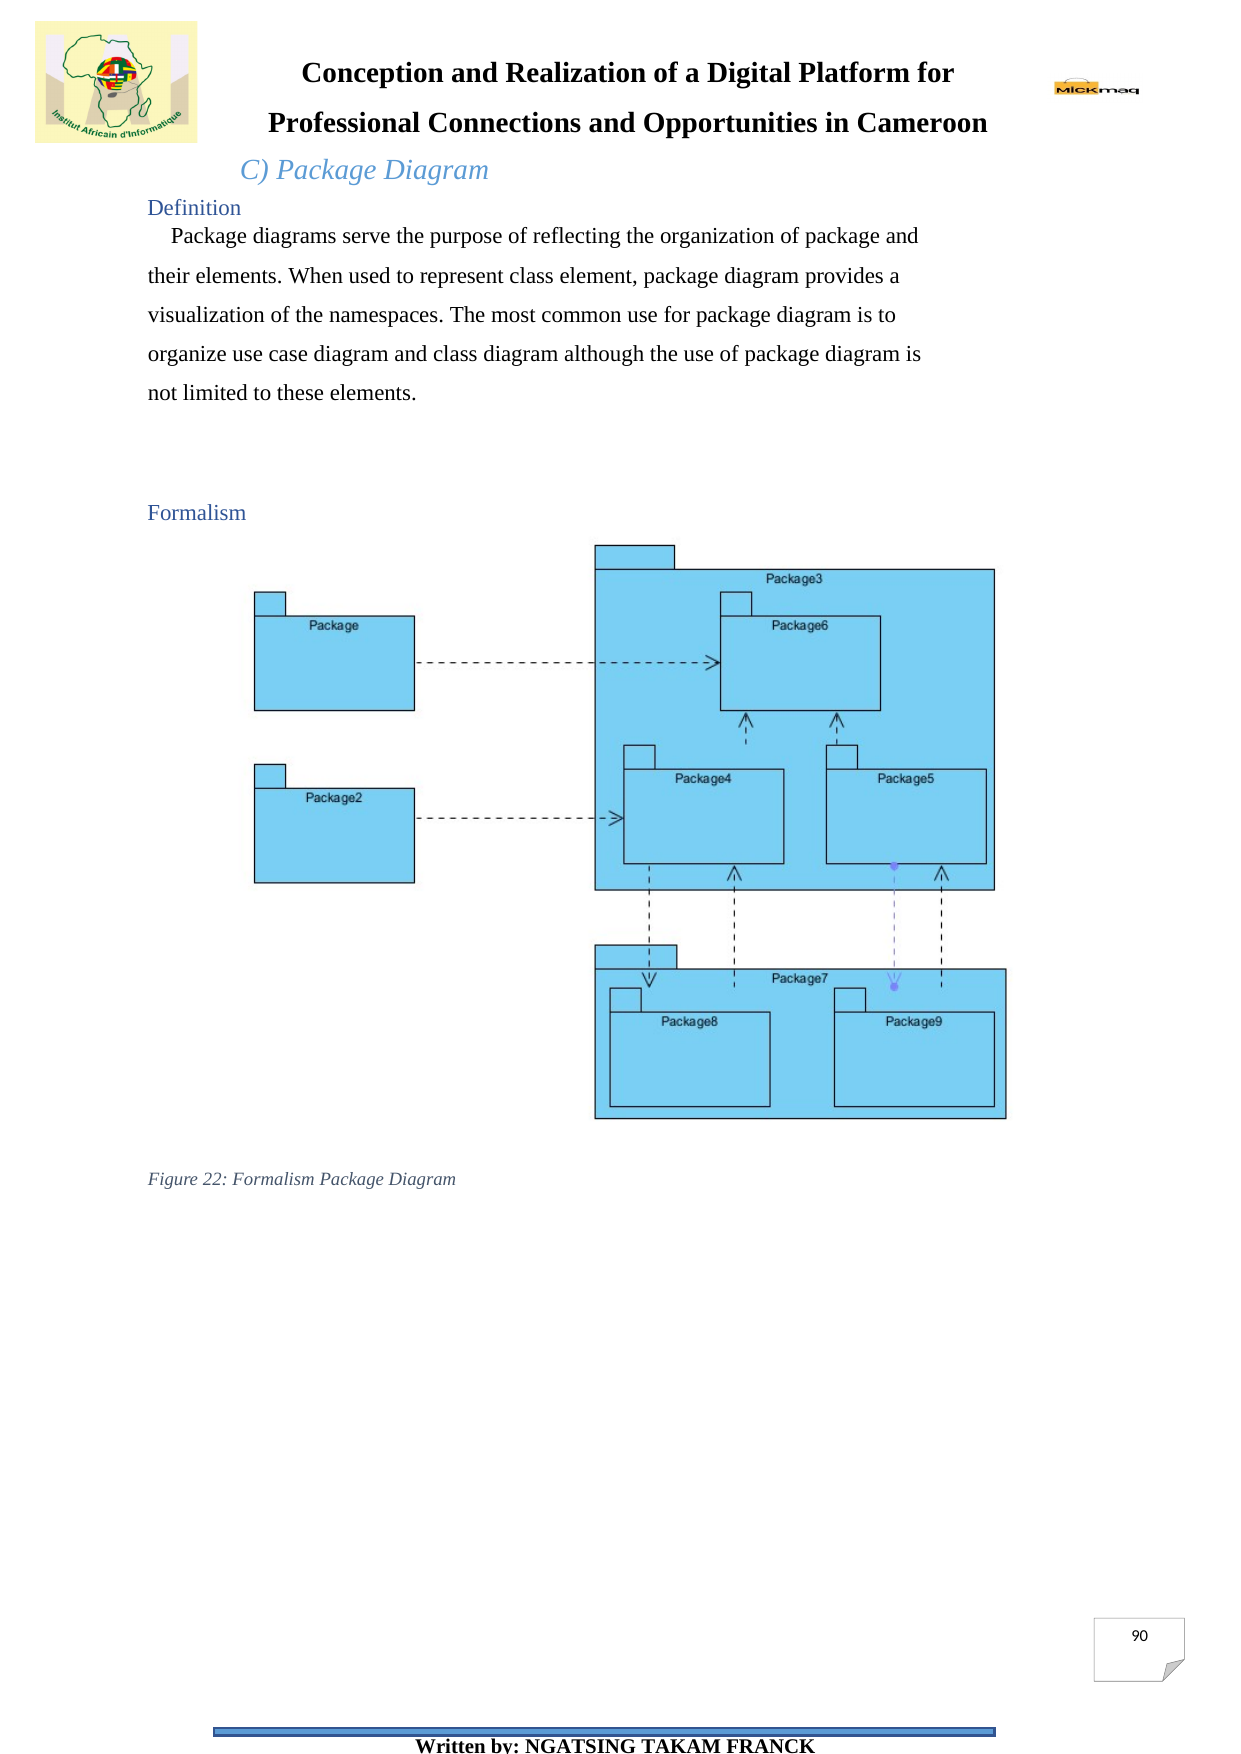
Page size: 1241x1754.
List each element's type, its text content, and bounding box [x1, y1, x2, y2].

text Package diagrams serve the purpose of reflecting the organization of package and their elements. When used to represent class element, package diagram provides a visualization of the namespaces. The most common use for package diagram is to organize use case diagram and class diagram although the use of package diagram is not limited to these elements. [148, 222, 954, 406]
subtitle Definition [147, 194, 1093, 220]
picture [35, 21, 198, 143]
picture [1047, 73, 1143, 103]
subtitle C) Package Diagram [184, 152, 1093, 185]
subtitle Formalism [147, 499, 1093, 525]
picture [147, 527, 1109, 1148]
